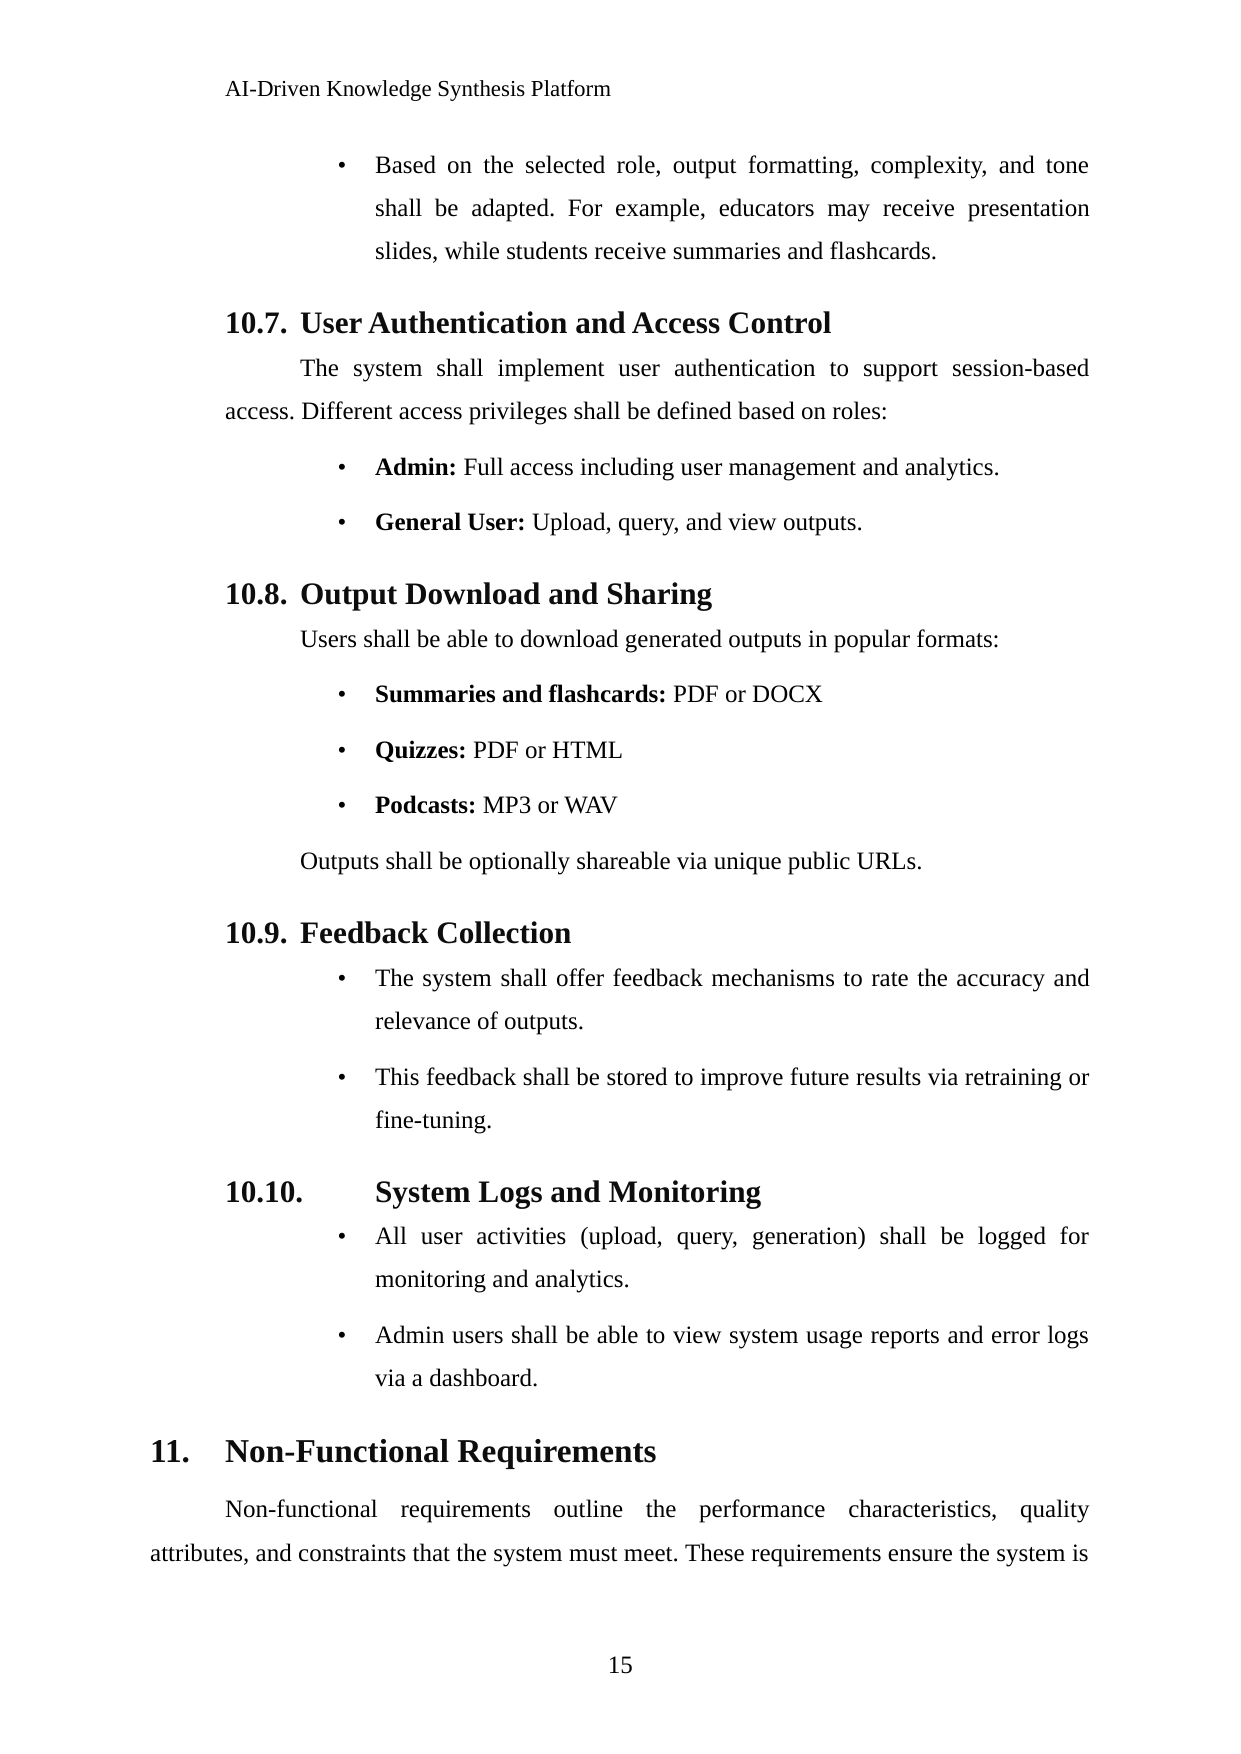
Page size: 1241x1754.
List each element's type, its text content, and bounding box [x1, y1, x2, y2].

list Quizzes: PDF or HTML [337, 735, 1090, 764]
list Summaries and flashcards: PDF or DOCX [337, 679, 1090, 708]
list Admin users shall be able to view system usage reports and error logs via a dashboard. [337, 1320, 1090, 1392]
list The system shall offer feedback mechanisms to rate the accuracy and relevance of outputs. [337, 963, 1090, 1035]
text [150, 1494, 1090, 1566]
list Based on the selected role, output formatting, complexity, and tone shall be adapted. For example, educators may receive presentation slides, while students receive summaries and flashcards. [337, 150, 1090, 265]
list This feedback shall be stored to improve future results via retraining or fine-tuning. [337, 1062, 1090, 1133]
text Outputs shall be optionally shareable via unique public URLs. [225, 846, 1090, 875]
text Users shall be able to download generated outputs in popular formats: [225, 624, 1090, 652]
list Podcasts: MP3 or WAV [337, 791, 1090, 819]
list General User: Upload, query, and view outputs. [337, 507, 1090, 536]
subtitle Feedback Collection [225, 914, 1090, 950]
text The system shall implement user authentication to support session-based access. Different access privileges shall be defined based on roles: [225, 353, 1090, 425]
subtitle User Authentication and Access Control [225, 304, 1090, 340]
subtitle System Logs and Monitoring [225, 1173, 1090, 1209]
subtitle Non-Functional Requirements [150, 1431, 1090, 1469]
list Admin: Full access including user management and analytics. [337, 452, 1090, 480]
list All user activities (upload, query, generation) shall be logged for monitoring and analytics. [337, 1221, 1090, 1293]
subtitle Output Download and Sharing [225, 575, 1090, 611]
